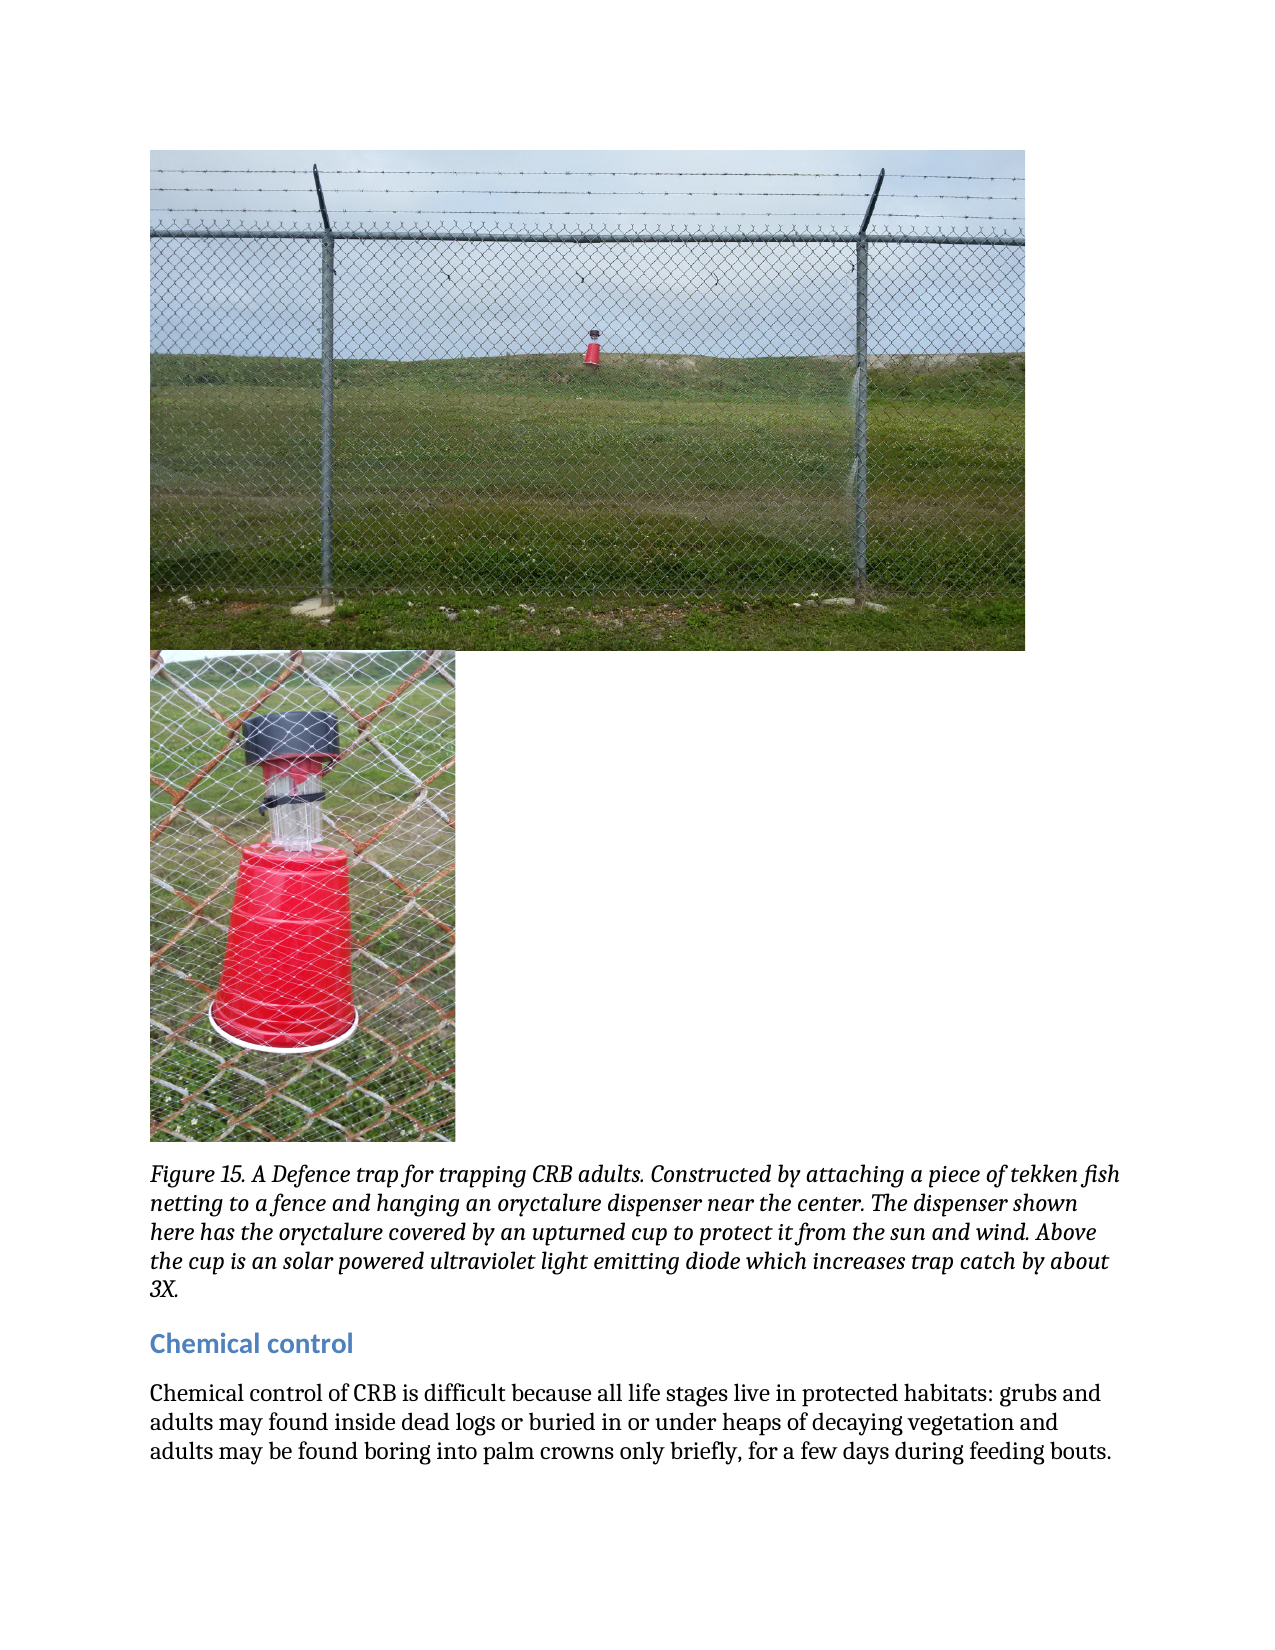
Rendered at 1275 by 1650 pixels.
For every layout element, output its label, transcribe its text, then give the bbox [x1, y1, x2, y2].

picture [150, 150, 1025, 1142]
text Chemical control of CRB is difficult because all life stages live in protected habitats: grubs and adults may found inside dead logs or buried in or under heaps of decaying vegetation and adults may be found boring into palm crowns only briefly, for a few days during feeding bouts. [150, 1379, 1125, 1466]
text Figure 15. A Defence trap for trapping CRB adults. Constructed by attaching a piece of tekken fish netting to a fence and hanging an oryctalure dispenser near the center. The dispenser shown here has the oryctalure covered by an upturned cup to protect it from the sun and wind. Above [150, 1160, 1125, 1247]
text the cup is an solar powered ultraviolet light emitting diode which increases trap catch by about 3X. [150, 1247, 1125, 1304]
subtitle Chemical control [150, 1325, 1125, 1361]
